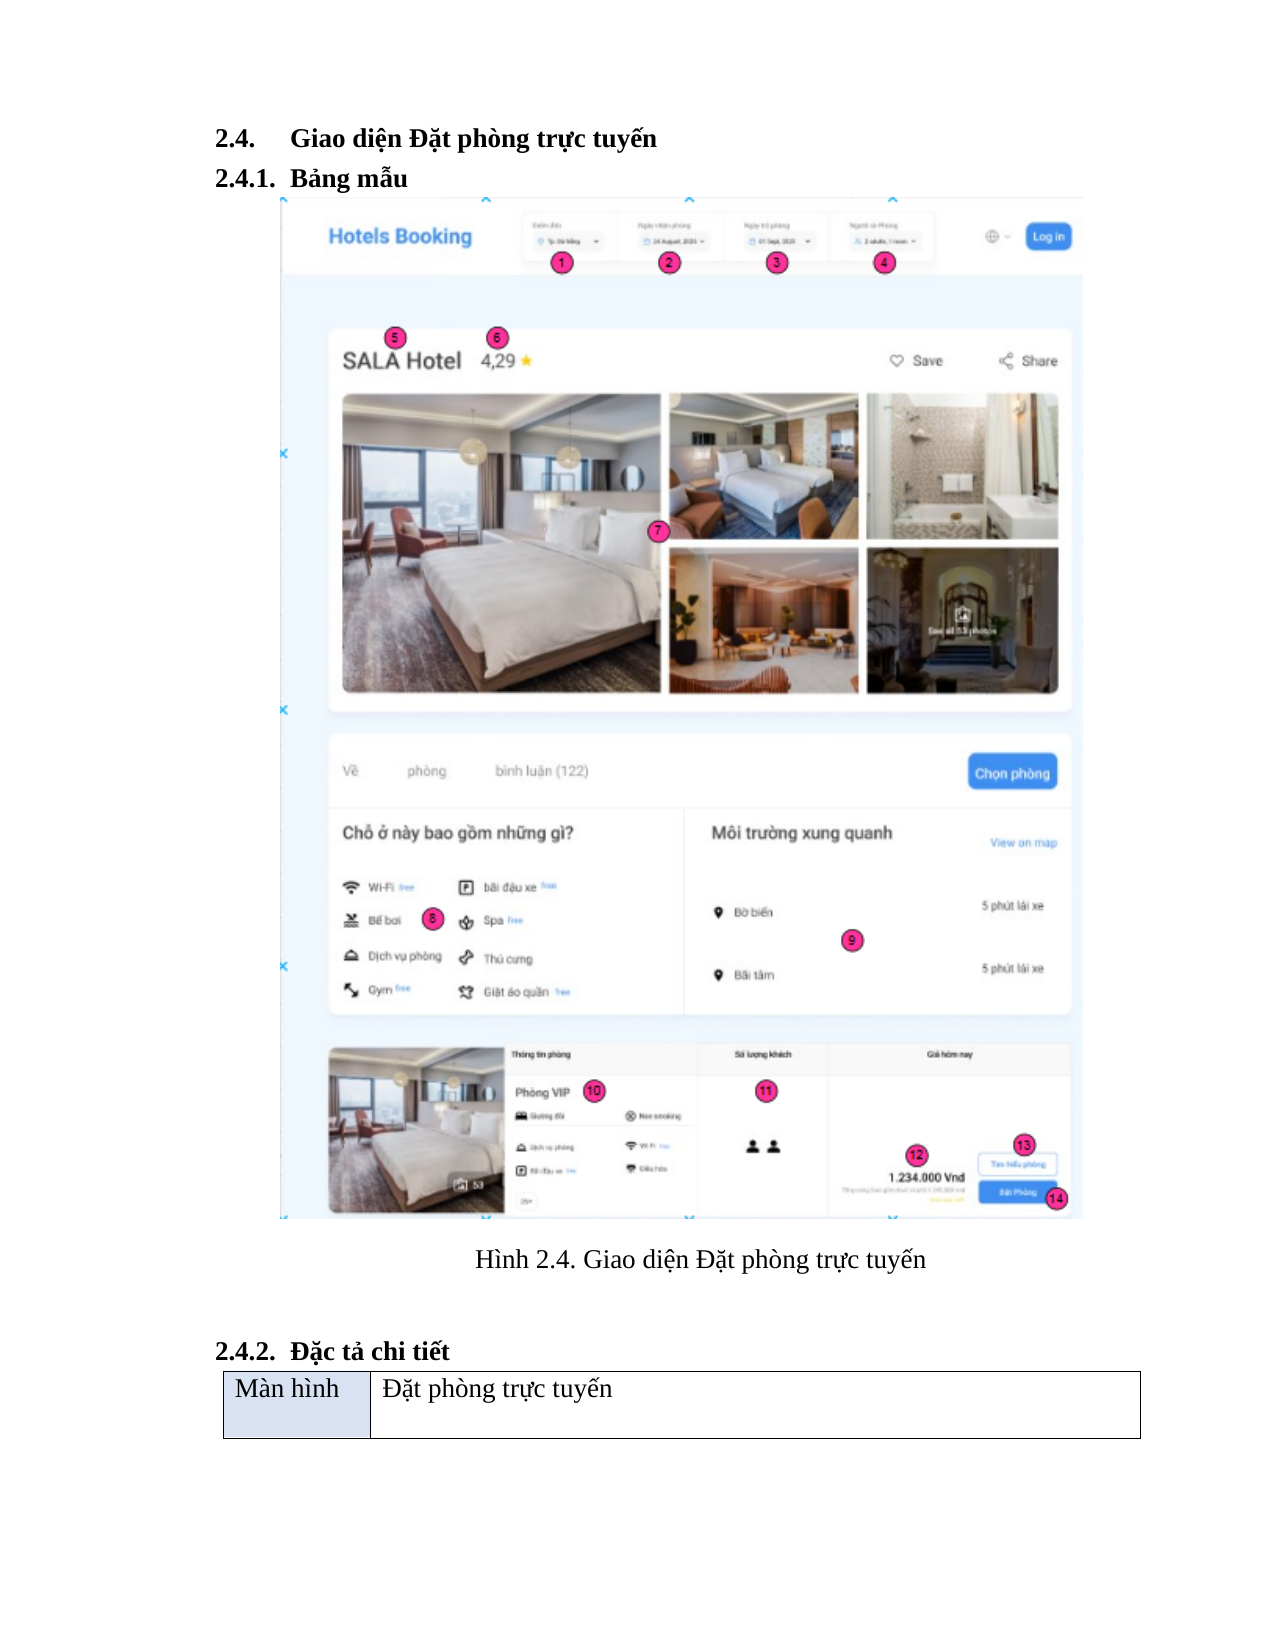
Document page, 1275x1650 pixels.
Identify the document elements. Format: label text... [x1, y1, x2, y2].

picture [280, 197, 1084, 1219]
subtitle Bảng mẫu [215, 162, 1186, 193]
list Hình 2.4. Giao diện Đặt phòng trực tuyến [215, 1243, 1186, 1274]
subtitle Giao diện Đặt phòng trực tuyến [215, 122, 1186, 153]
table_header Đặt phòng trực tuyến [371, 1372, 1140, 1437]
table_header Màn hình [224, 1372, 370, 1437]
subtitle Đặc tả chi tiết [215, 1336, 1186, 1367]
